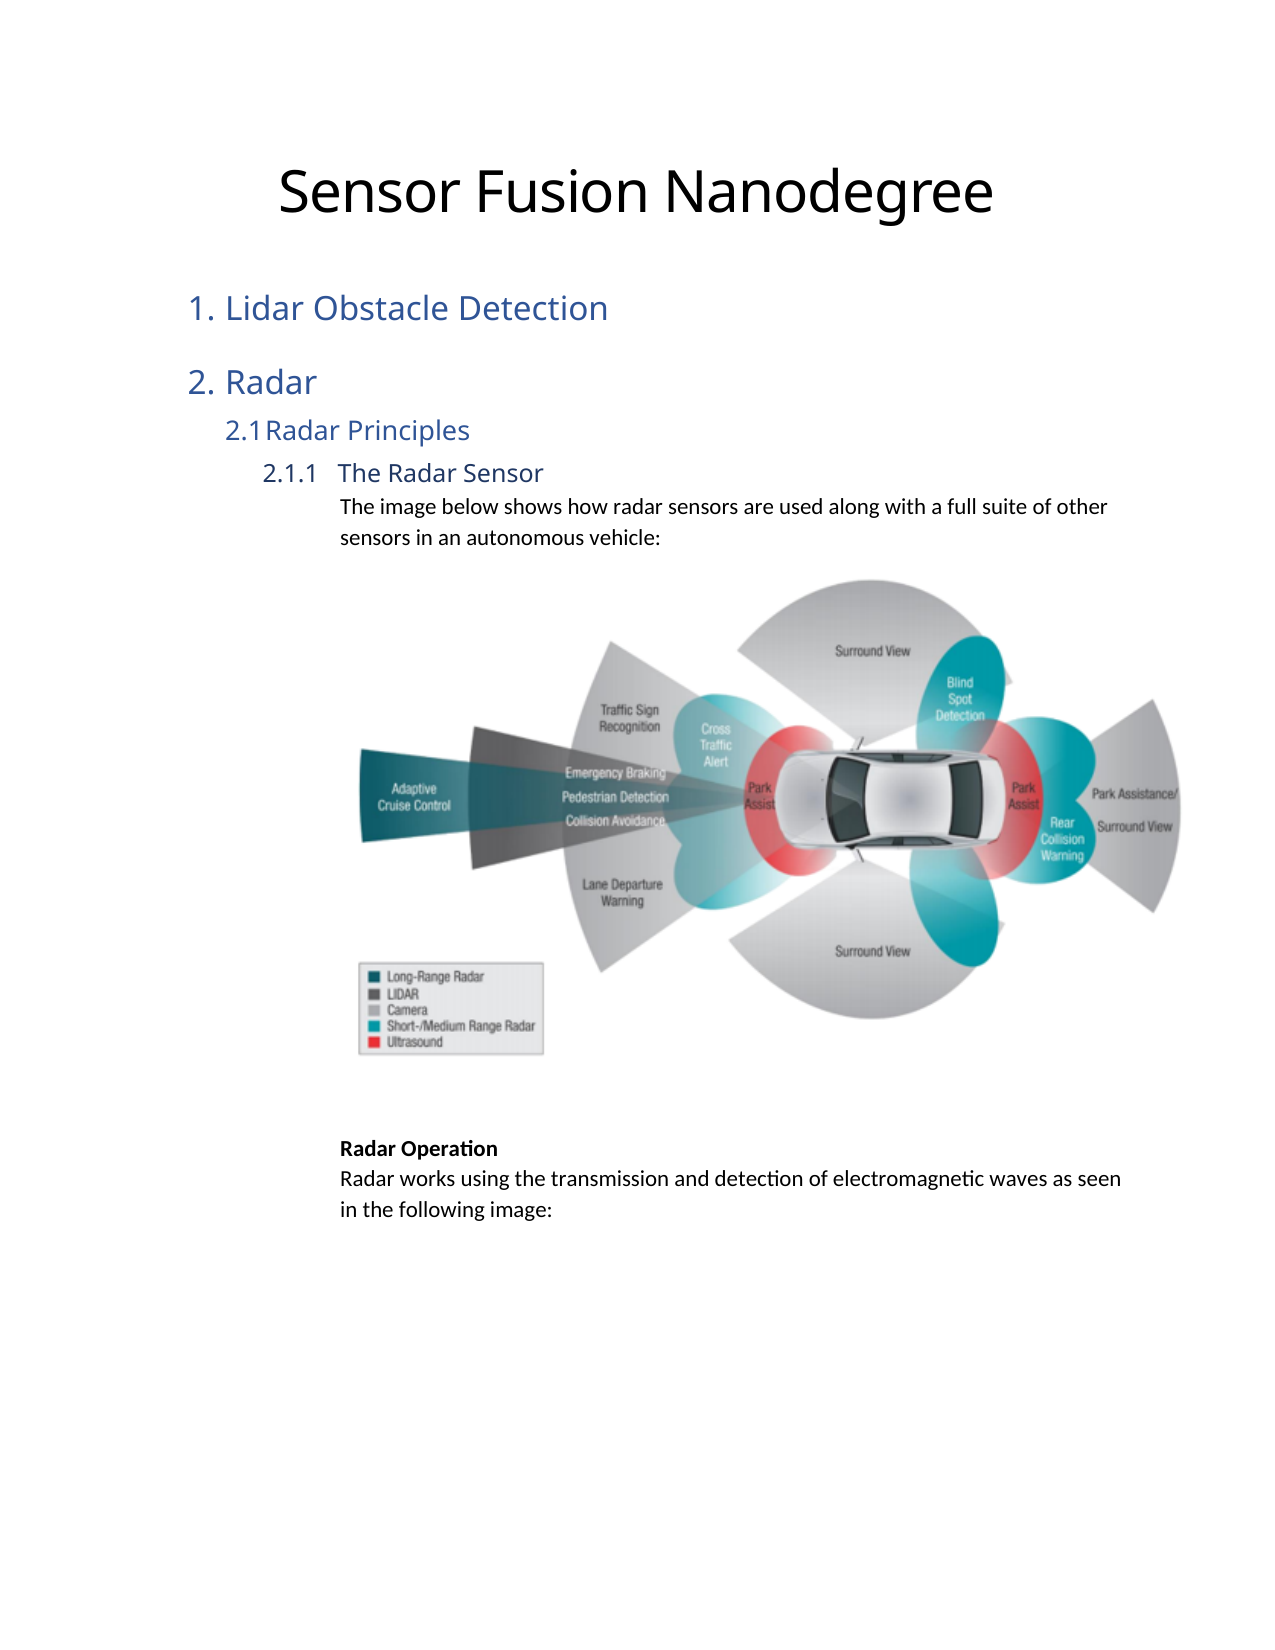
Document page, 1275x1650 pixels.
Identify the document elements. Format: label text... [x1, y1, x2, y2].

picture [339, 552, 1199, 1102]
subtitle The Radar Sensor [262, 456, 1125, 490]
subtitle Lidar Obstacle Detection [187, 285, 1125, 330]
subtitle Radar Principles [225, 412, 1125, 449]
list The image below shows how radar sensors are used along with a full suite of other sensors in an autonomous vehicle: [340, 492, 1125, 551]
subtitle Radar [187, 359, 1125, 404]
title Sensor Fusion Nanodegree [150, 150, 1125, 229]
list Radar works using the transmission and detection of electromagnetic waves as seen in the following image: [340, 1164, 1125, 1223]
list Radar Operation [305, 1134, 1125, 1162]
